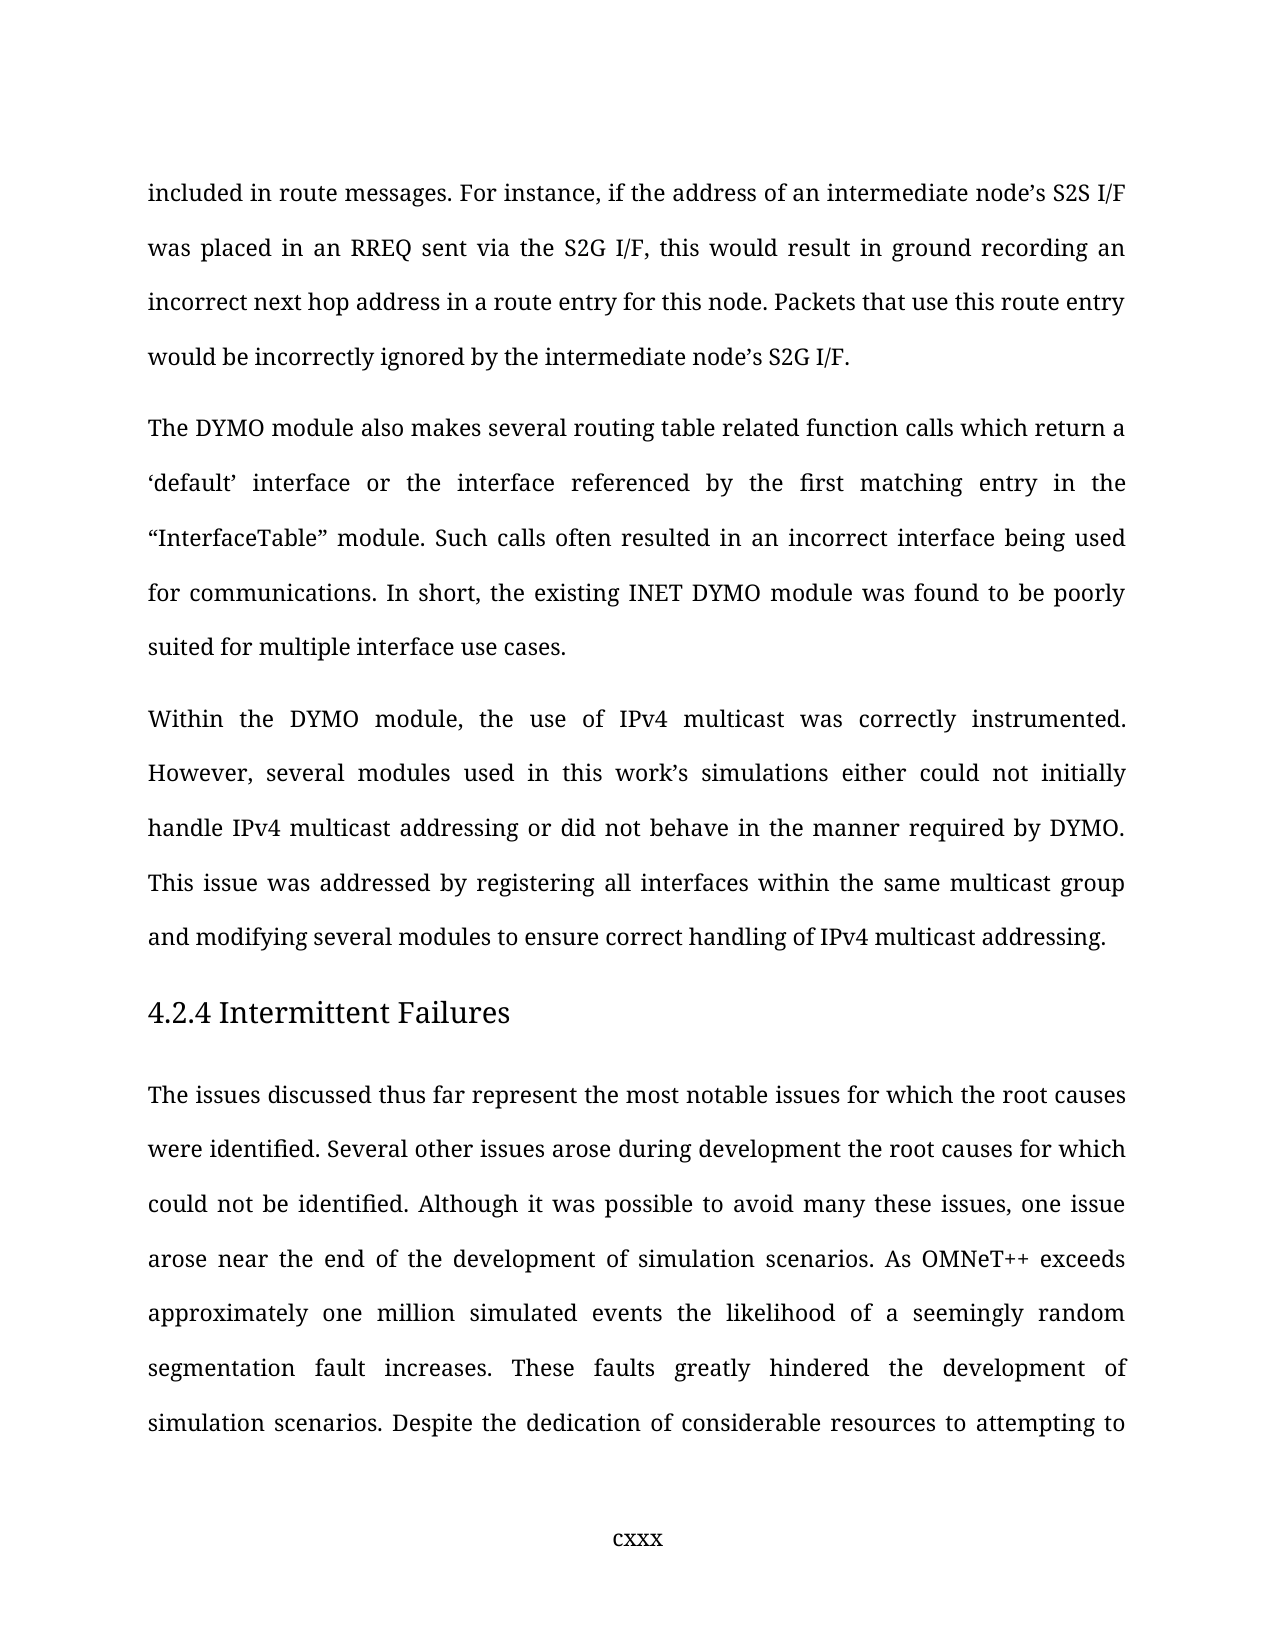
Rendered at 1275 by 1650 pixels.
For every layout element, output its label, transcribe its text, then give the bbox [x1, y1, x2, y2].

text The DYMO module also makes several routing table related function calls which return a ‘default’ interface or the interface referenced by the first matching entry in the “InterfaceTable” module. Such calls often resulted in an incorrect interface being used for communications. In short, the existing INET DYMO module was found to be poorly suited for multiple interface use cases. [148, 412, 1127, 662]
subtitle Intermittent Failures [148, 993, 1127, 1032]
text Within the DYMO module, the use of IPv4 multicast was correctly instrumented. However, several modules used in this work’s simulations either could not initially handle IPv4 multicast addressing or did not behave in the manner required by DYMO. This issue was addressed by registering all interfaces within the same multicast group and modifying several modules to ensure correct handling of IPv4 multicast addressing. [148, 702, 1127, 952]
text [148, 1079, 1127, 1438]
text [148, 177, 1127, 372]
